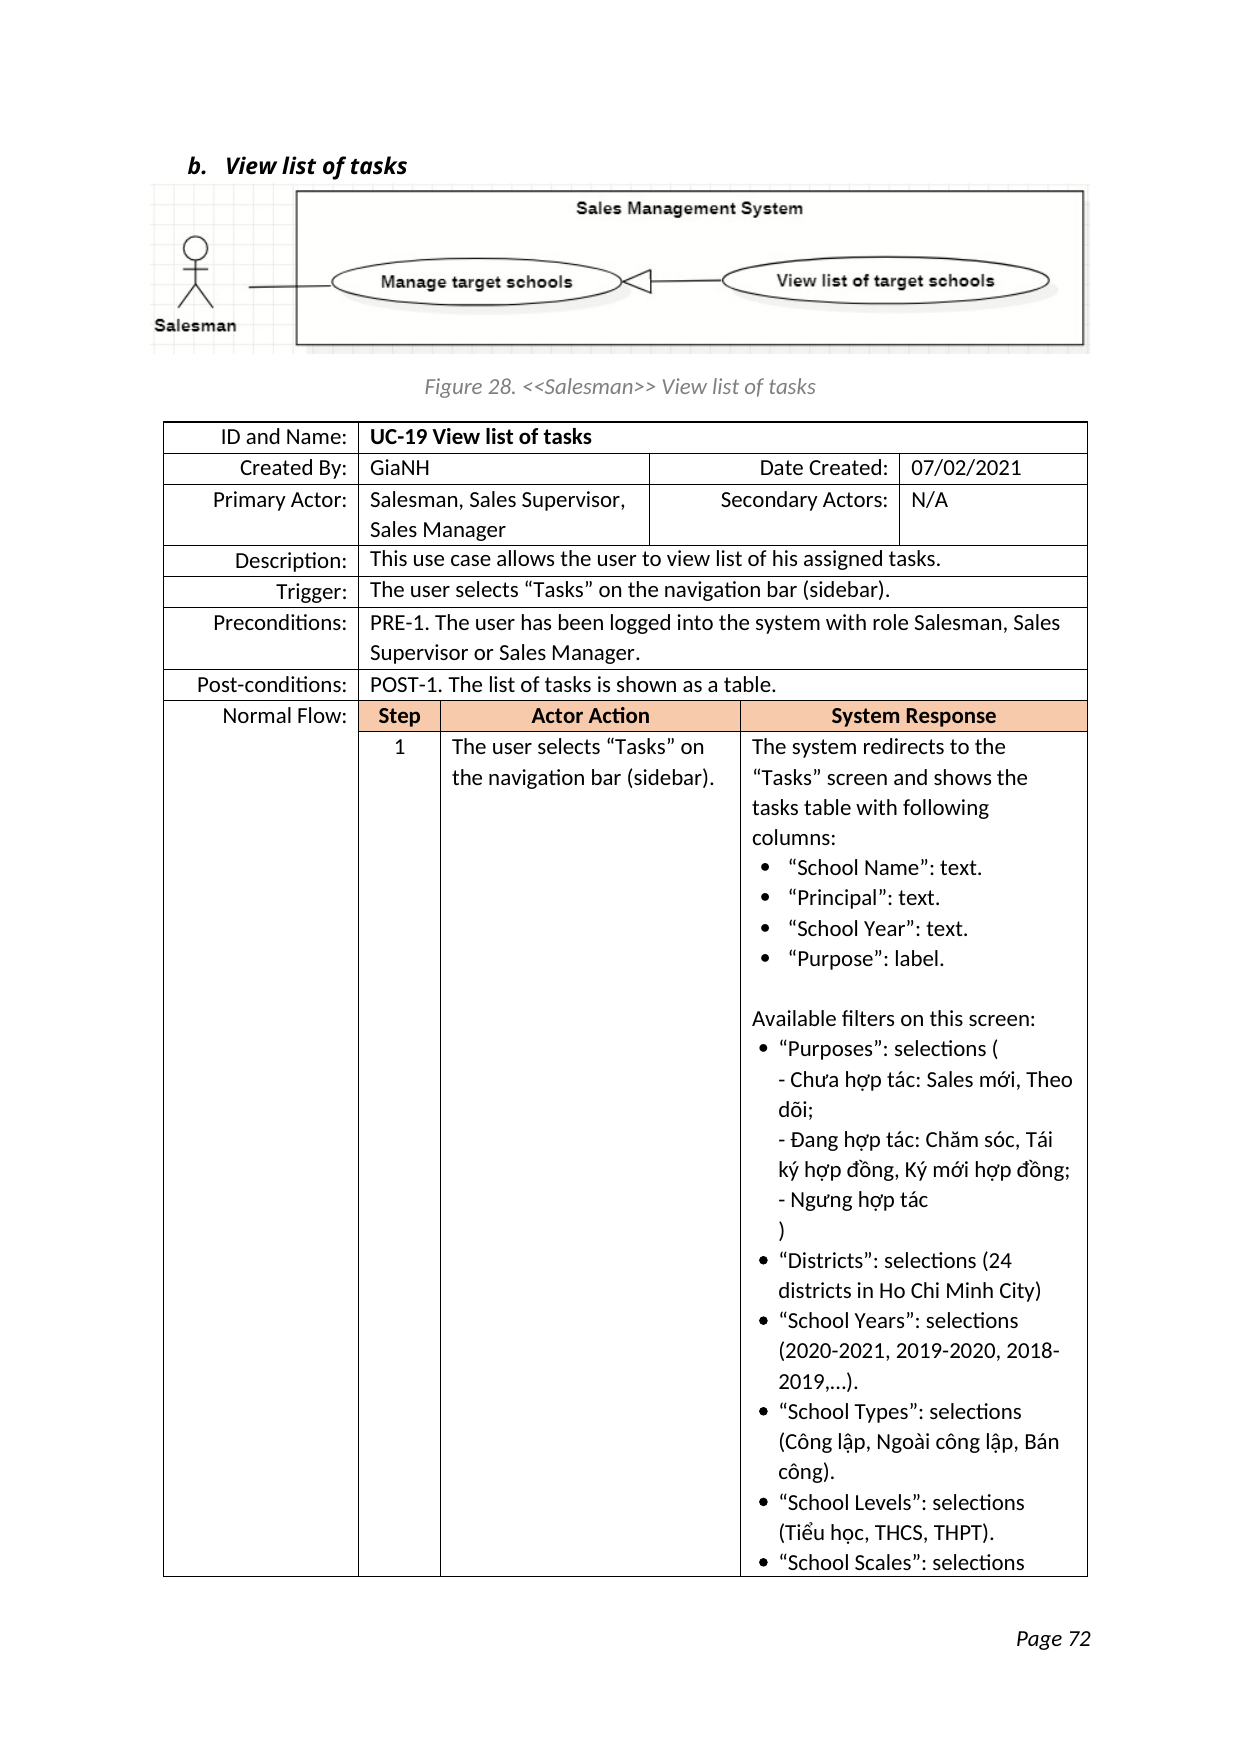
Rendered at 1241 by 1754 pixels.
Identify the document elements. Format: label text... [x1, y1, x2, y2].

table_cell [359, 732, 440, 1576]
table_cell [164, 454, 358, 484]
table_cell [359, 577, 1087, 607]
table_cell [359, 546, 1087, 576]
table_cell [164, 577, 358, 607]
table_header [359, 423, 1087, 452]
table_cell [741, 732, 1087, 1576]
text Figure 28. <<Salesman>> View list of tasks [150, 372, 1093, 401]
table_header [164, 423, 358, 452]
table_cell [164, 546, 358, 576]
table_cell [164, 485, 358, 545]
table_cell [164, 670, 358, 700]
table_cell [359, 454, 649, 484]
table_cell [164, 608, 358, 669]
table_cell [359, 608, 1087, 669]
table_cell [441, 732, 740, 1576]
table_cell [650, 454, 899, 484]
picture [150, 183, 1091, 354]
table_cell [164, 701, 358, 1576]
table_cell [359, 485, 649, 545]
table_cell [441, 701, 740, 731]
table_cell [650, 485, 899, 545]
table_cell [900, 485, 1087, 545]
subtitle View list of tasks [187, 150, 1093, 181]
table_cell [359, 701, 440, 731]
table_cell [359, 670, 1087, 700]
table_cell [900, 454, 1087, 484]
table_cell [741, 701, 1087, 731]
